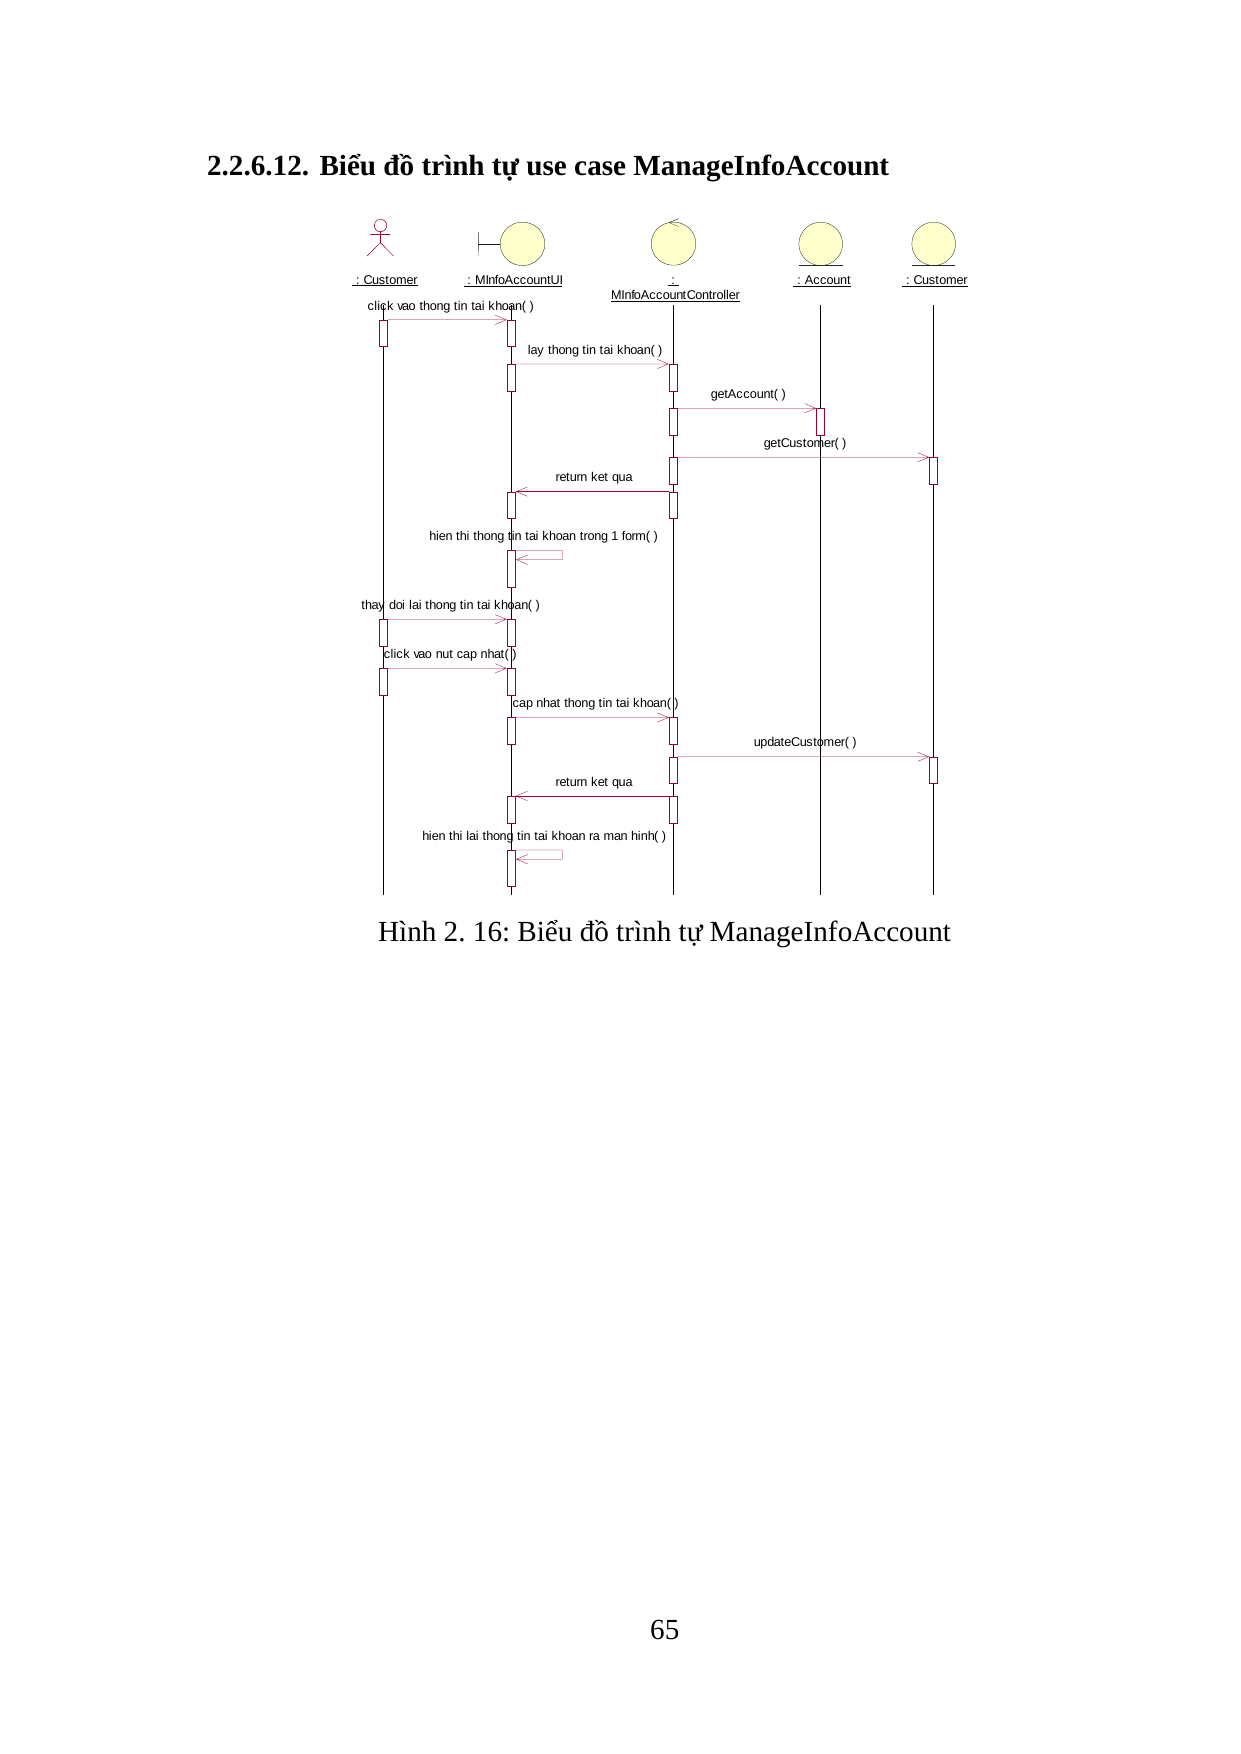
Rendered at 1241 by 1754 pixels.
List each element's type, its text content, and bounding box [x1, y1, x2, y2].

subtitle Biểu đồ trình tự use case ManageInfoAccount [207, 148, 1122, 181]
